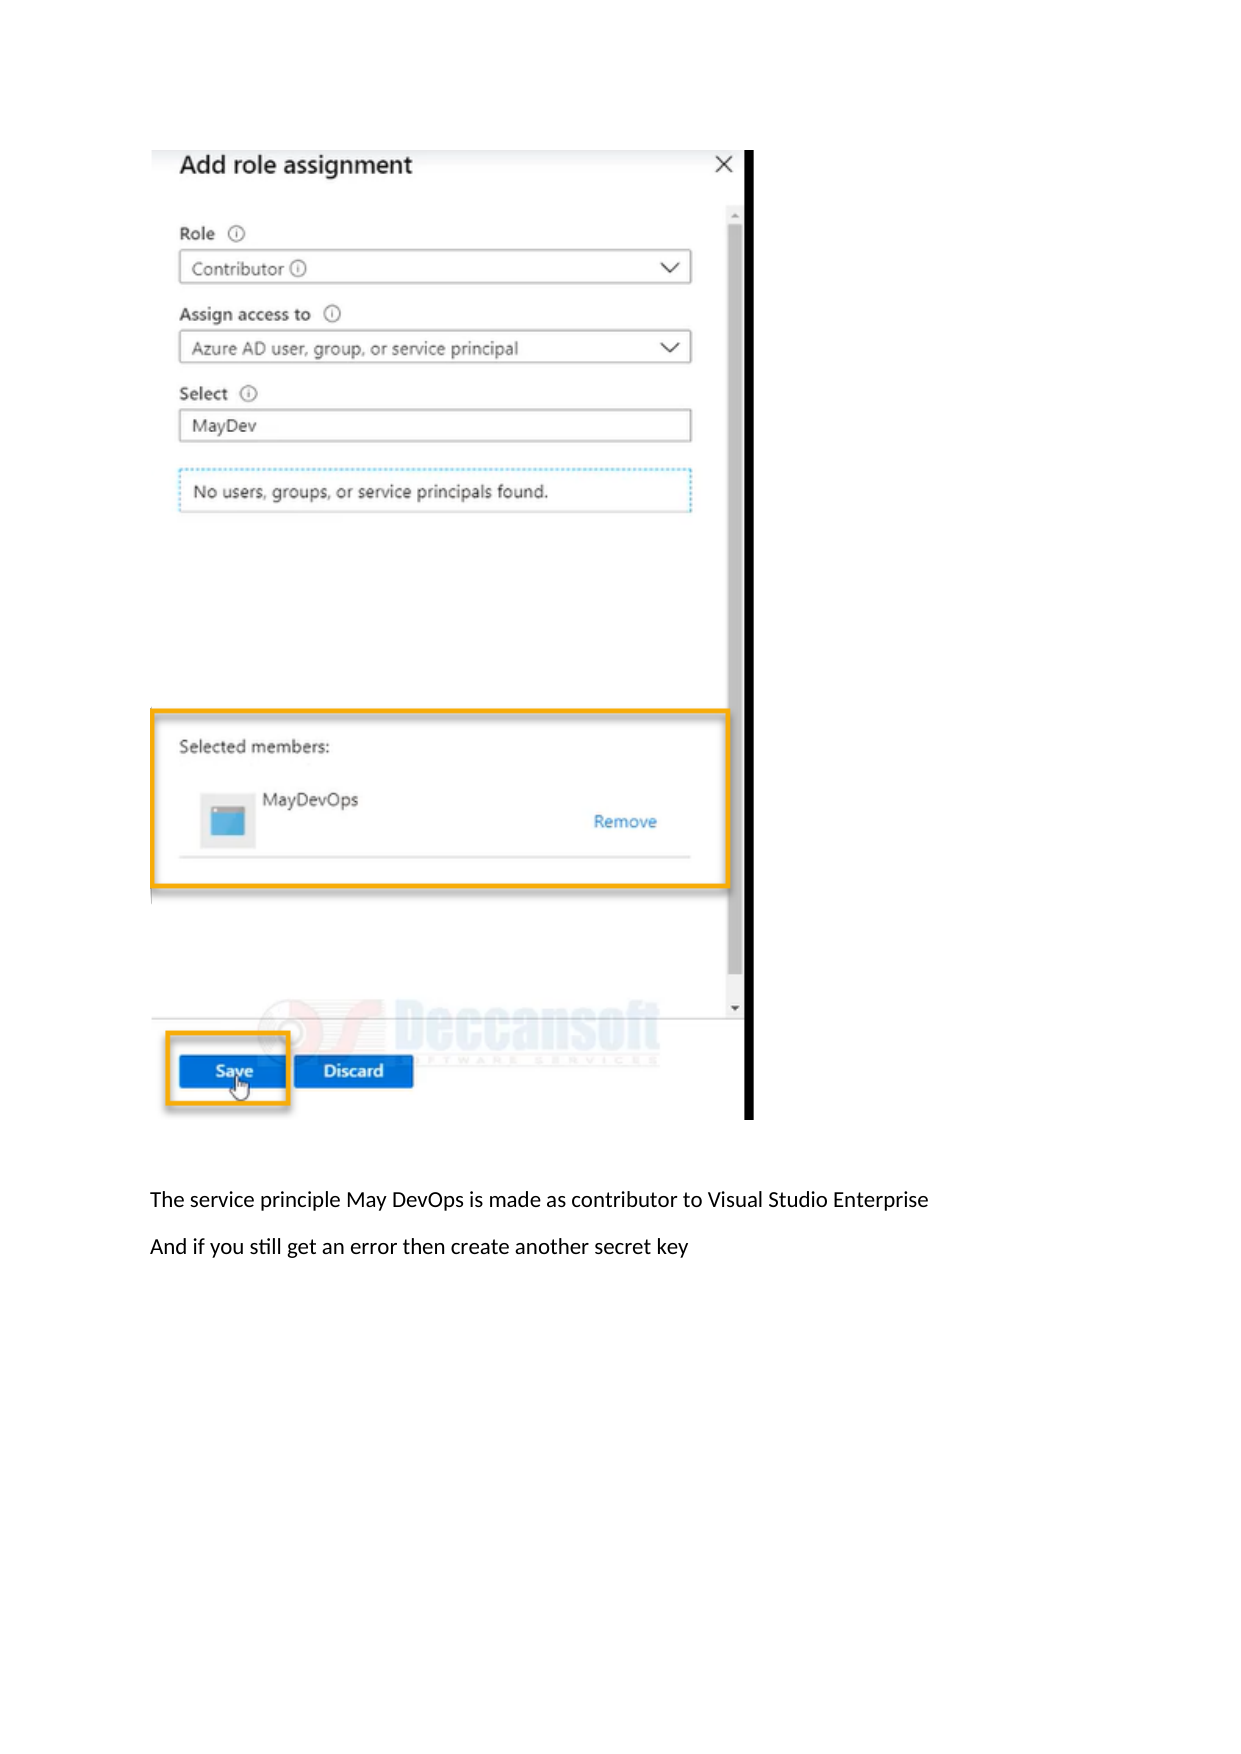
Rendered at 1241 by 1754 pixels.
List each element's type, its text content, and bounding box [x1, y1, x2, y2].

text The service principle May DevOps is made as contributor to Visual Studio Enterprise [150, 1185, 1090, 1213]
text And if you still get an error then create another secret key [150, 1232, 1090, 1260]
picture [150, 150, 754, 1120]
